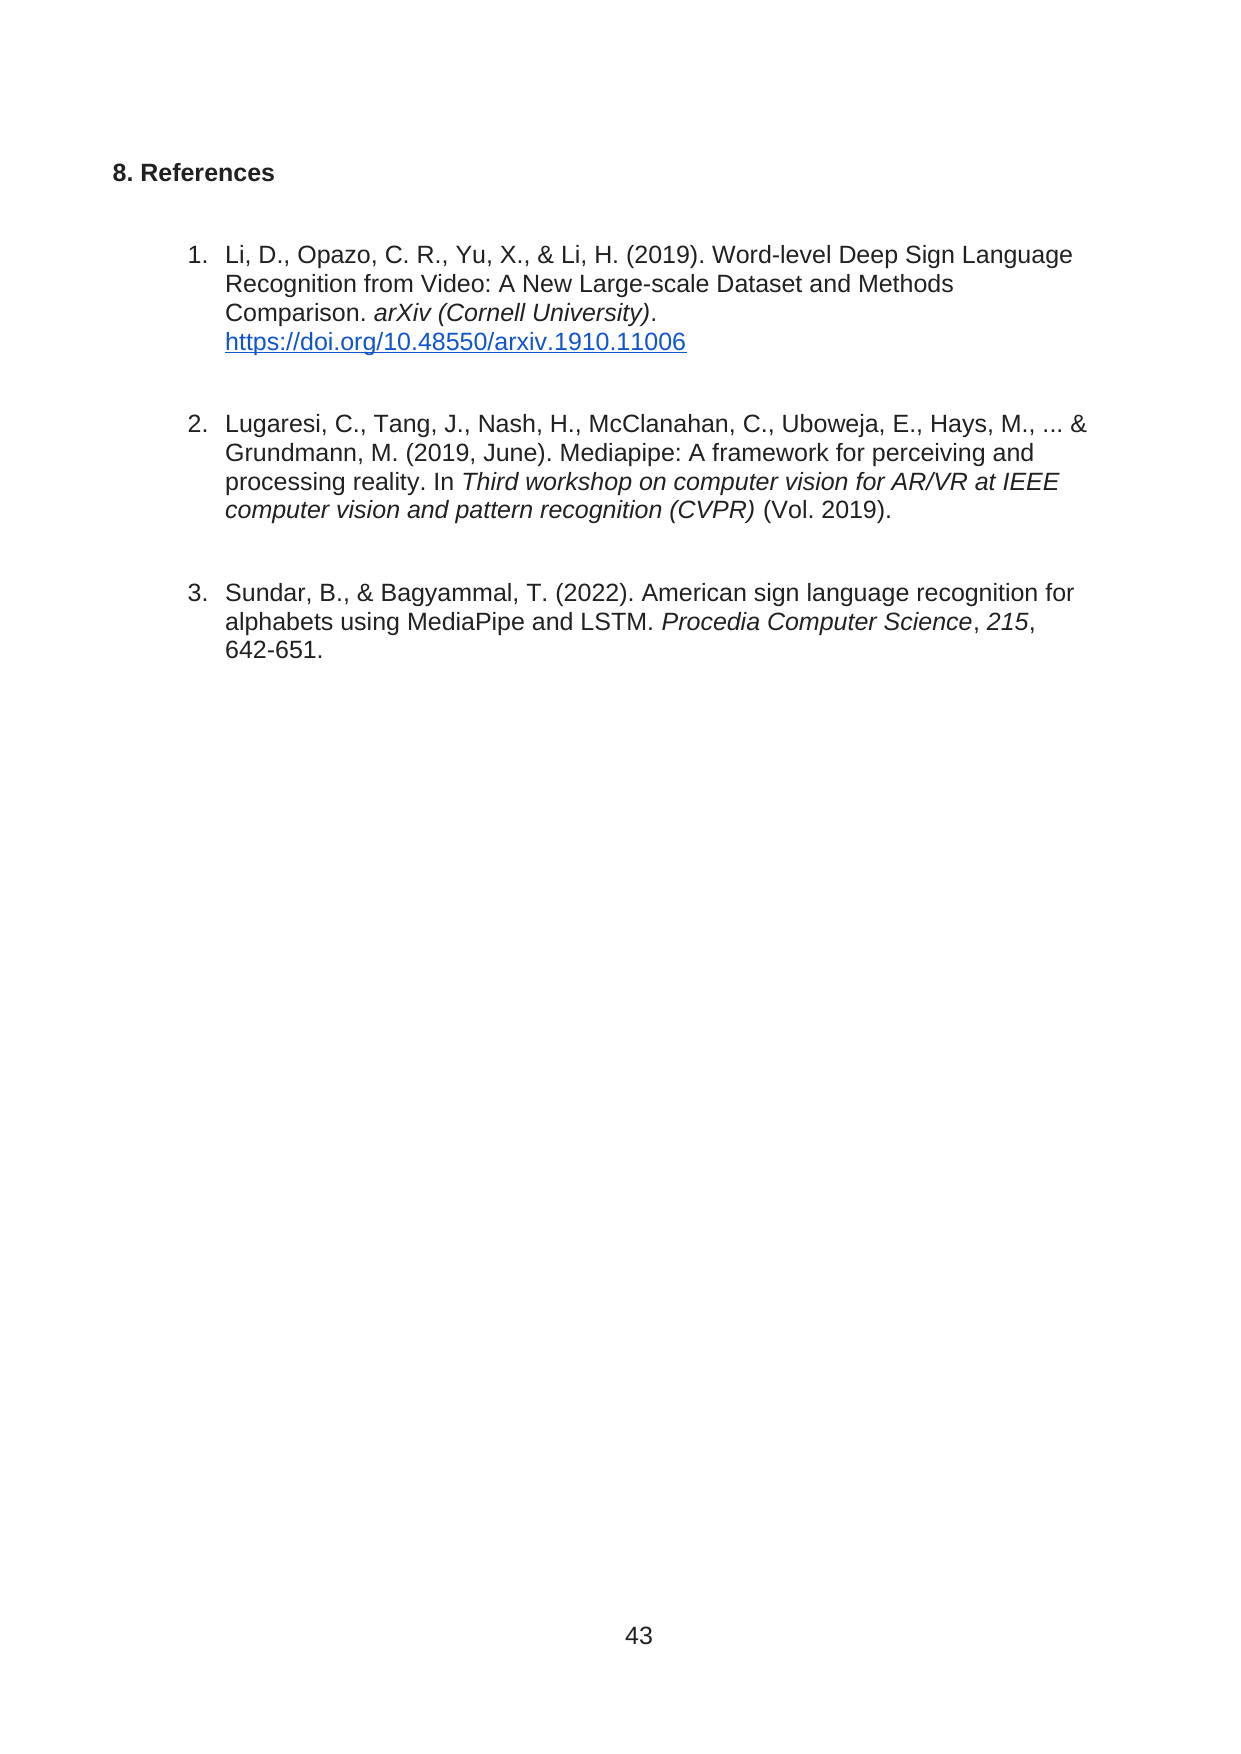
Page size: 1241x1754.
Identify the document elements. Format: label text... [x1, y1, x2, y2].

list Sundar, B., & Bagyammal, T. (2022). American sign language recognition for alphabets using MediaPipe and LSTM. Procedia Computer Science, 215, 642-651.‏ [187, 578, 1090, 664]
list Lugaresi, C., Tang, J., Nash, H., McClanahan, C., Uboweja, E., Hays, M., ... & Grundmann, M. (2019, June). Mediapipe: A framework for perceiving and processing reality. In Third workshop on computer vision for AR/VR at IEEE computer vision and pattern recognition (CVPR) (Vol. 2019).‏ [187, 409, 1090, 553]
subtitle 8. References [112, 158, 1090, 216]
list Li, D., Opazo, C. R., Yu, X., & Li, H. (2019). Word-level Deep Sign Language Recognition from Video: A New Large-scale Dataset and Methods Comparison. arXiv (Cornell University). https://doi.org/10.48550/arxiv.1910.11006 [187, 241, 1090, 384]
